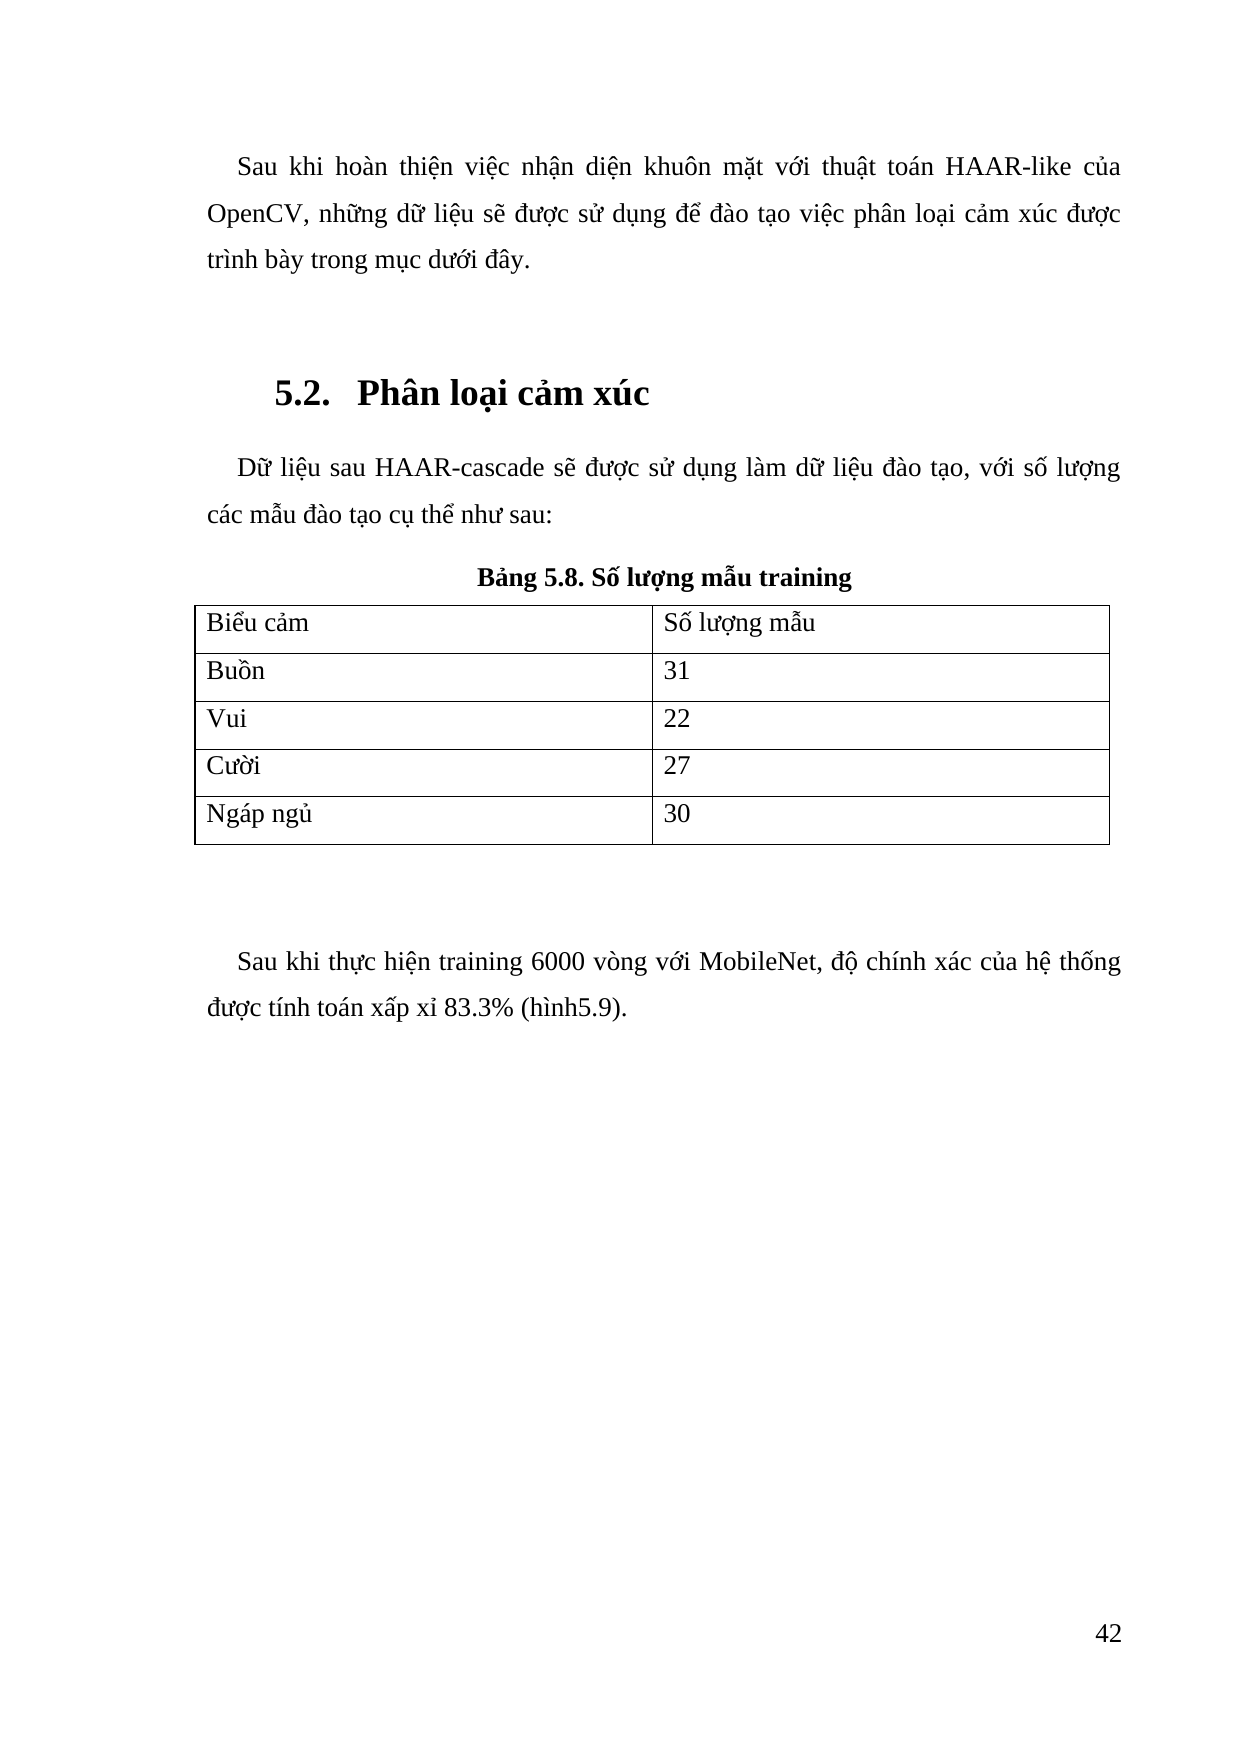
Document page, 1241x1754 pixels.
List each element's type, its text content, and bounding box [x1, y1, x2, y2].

table_cell Cười [196, 750, 652, 796]
subtitle Phân loại cảm xúc [244, 370, 1122, 413]
table_cell 22 [653, 702, 1109, 748]
text Sau khi hoàn thiện việc nhận diện khuôn mặt với thuật toán HAAR-like của OpenCV, những dữ liệu sẽ được sử dụng để đào tạo việc phân loại cảm xúc được trình bày trong mục dưới đây. [207, 150, 1122, 274]
table_cell 27 [653, 750, 1109, 796]
table_cell 31 [653, 654, 1109, 701]
table_header Số lượng mẫu [653, 606, 1109, 653]
table_cell 30 [653, 797, 1109, 844]
table_cell Ngáp ngủ [196, 797, 652, 844]
table_cell Vui [196, 702, 652, 748]
table_header Biểu cảm [196, 606, 652, 653]
table_cell Buồn [196, 654, 652, 701]
text Dữ liệu sau HAAR-cascade sẽ được sử dụng làm dữ liệu đào tạo, với số lượng các mẫu đào tạo cụ thể như sau: [207, 451, 1122, 529]
text Sau khi thực hiện training 6000 vòng với MobileNet, độ chính xác của hệ thống được tính toán xấp xỉ 83.3% (hình5.9). [207, 944, 1122, 1022]
